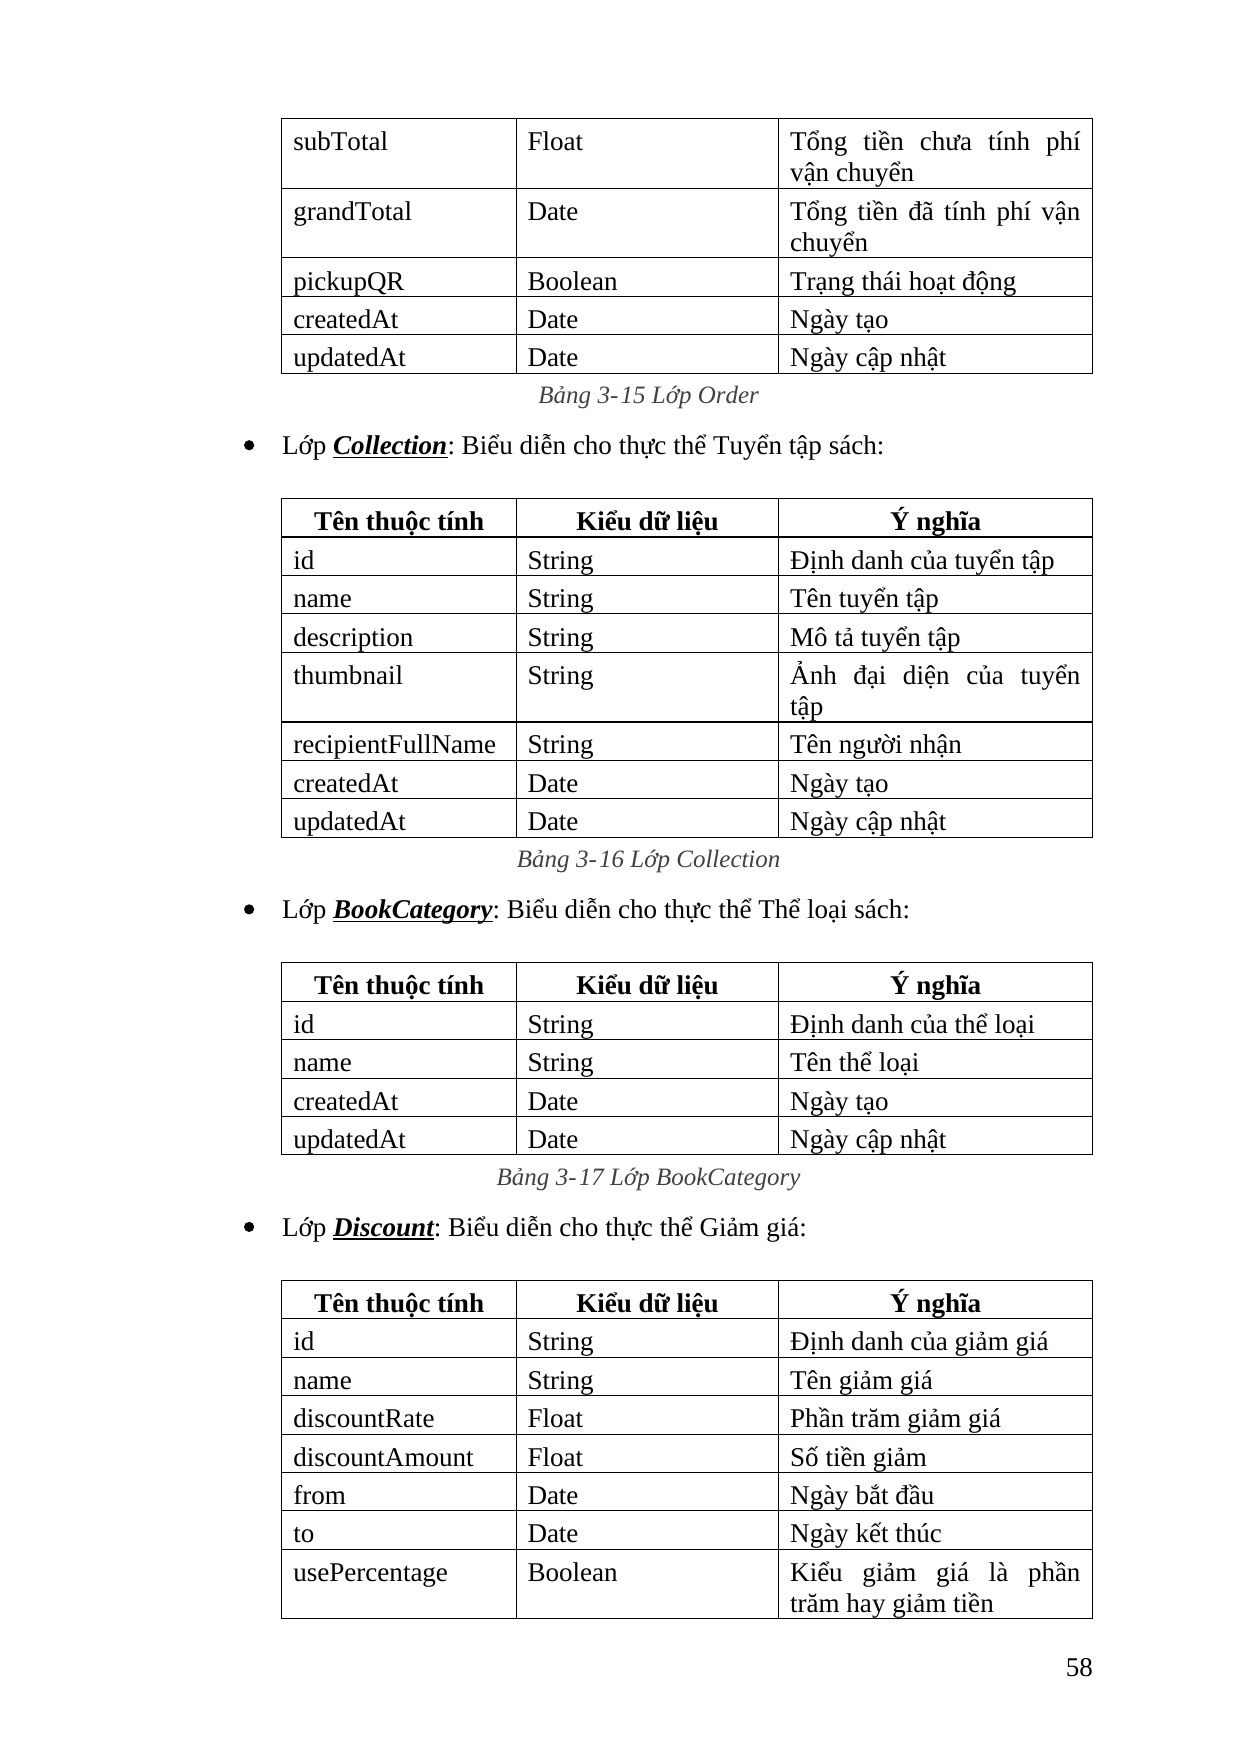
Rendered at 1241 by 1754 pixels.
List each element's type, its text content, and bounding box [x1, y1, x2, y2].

table_cell discountAmount [282, 1435, 516, 1472]
table_cell Tổng tiền chưa tính phí vận chuyển [779, 119, 1092, 188]
table_cell Định danh của tuyển tập [779, 538, 1092, 575]
table_cell String [517, 723, 778, 760]
table_cell description [282, 614, 516, 652]
table_cell discountRate [282, 1396, 516, 1433]
table_cell Kiểu giảm giá là phần trăm hay giảm tiền [779, 1550, 1092, 1618]
table_cell createdAt [282, 1079, 516, 1116]
table_cell Trạng thái hoạt động [779, 258, 1092, 296]
table_cell pickupQR [282, 258, 516, 296]
table_cell subTotal [282, 119, 516, 188]
table_cell Ngày tạo [779, 761, 1092, 798]
list Lớp Collection: Biểu diễn cho thực thể Tuyển tập sách: [244, 429, 1092, 461]
table_cell Ảnh đại diện của tuyển tập [779, 653, 1092, 721]
table_cell thumbnail [282, 653, 516, 721]
table_cell String [517, 1040, 778, 1077]
table_header Ý nghĩa [779, 1281, 1092, 1318]
table_cell Số tiền giảm [779, 1435, 1092, 1472]
table_header Ý nghĩa [779, 963, 1092, 1001]
table_cell Tên thể loại [779, 1040, 1092, 1077]
table_cell id [282, 1319, 516, 1357]
table_cell name [282, 576, 516, 613]
table_cell Ngày kết thúc [779, 1511, 1092, 1549]
list Lớp Discount: Biểu diễn cho thực thể Giảm giá: [244, 1211, 1092, 1242]
table_cell String [517, 1319, 778, 1357]
table_cell from [282, 1473, 516, 1510]
table_cell String [517, 538, 778, 575]
table_cell recipientFullName [282, 723, 516, 760]
table_cell Tên tuyển tập [779, 576, 1092, 613]
table_cell Tên người nhận [779, 723, 1092, 760]
table_cell Ngày tạo [779, 297, 1092, 334]
table_cell Ngày cập nhật [779, 1117, 1092, 1154]
list Lớp BookCategory: Biểu diễn cho thực thể Thể loại sách: [244, 893, 1092, 925]
table_cell Date [517, 1511, 778, 1549]
table_cell String [517, 576, 778, 613]
table_cell name [282, 1358, 516, 1395]
table_cell Mô tả tuyển tập [779, 614, 1092, 652]
table_header Kiểu dữ liệu [517, 963, 778, 1001]
table_cell id [282, 1002, 516, 1039]
table_cell Ngày tạo [779, 1079, 1092, 1116]
table_cell Date [517, 1079, 778, 1116]
table_cell Boolean [517, 1550, 778, 1618]
table_cell Date [517, 335, 778, 373]
table_cell updatedAt [282, 799, 516, 837]
table_cell Tên giảm giá [779, 1358, 1092, 1395]
table_cell Date [517, 1473, 778, 1510]
table_cell usePercentage [282, 1550, 516, 1618]
table_cell grandTotal [282, 189, 516, 257]
table_header Kiểu dữ liệu [517, 499, 778, 536]
table_cell Date [517, 189, 778, 257]
table_header Kiểu dữ liệu [517, 1281, 778, 1318]
table_header Ý nghĩa [779, 499, 1092, 536]
table_cell createdAt [282, 297, 516, 334]
table_cell Định danh của thể loại [779, 1002, 1092, 1039]
table_cell id [282, 538, 516, 575]
table_cell Phần trăm giảm giá [779, 1396, 1092, 1433]
table_cell Định danh của giảm giá [779, 1319, 1092, 1357]
table_header Tên thuộc tính [282, 499, 516, 536]
table_cell Date [517, 297, 778, 334]
table_cell String [517, 1358, 778, 1395]
table_cell Float [517, 1396, 778, 1433]
table_cell Ngày cập nhật [779, 335, 1092, 373]
table_cell updatedAt [282, 335, 516, 373]
table_cell Date [517, 799, 778, 837]
table_header Tên thuộc tính [282, 963, 516, 1001]
table_cell Ngày bắt đầu [779, 1473, 1092, 1510]
table_cell Date [517, 1117, 778, 1154]
table_header Tên thuộc tính [282, 1281, 516, 1318]
table_cell String [517, 614, 778, 652]
table_cell Tổng tiền đã tính phí vận chuyển [779, 189, 1092, 257]
table_cell to [282, 1511, 516, 1549]
table_cell Boolean [517, 258, 778, 296]
table_cell Float [517, 119, 778, 188]
table_cell Date [517, 761, 778, 798]
table_cell name [282, 1040, 516, 1077]
table_cell Float [517, 1435, 778, 1472]
table_cell Ngày cập nhật [779, 799, 1092, 837]
table_cell String [517, 1002, 778, 1039]
table_cell updatedAt [282, 1117, 516, 1154]
table_cell String [517, 653, 778, 721]
table_cell createdAt [282, 761, 516, 798]
